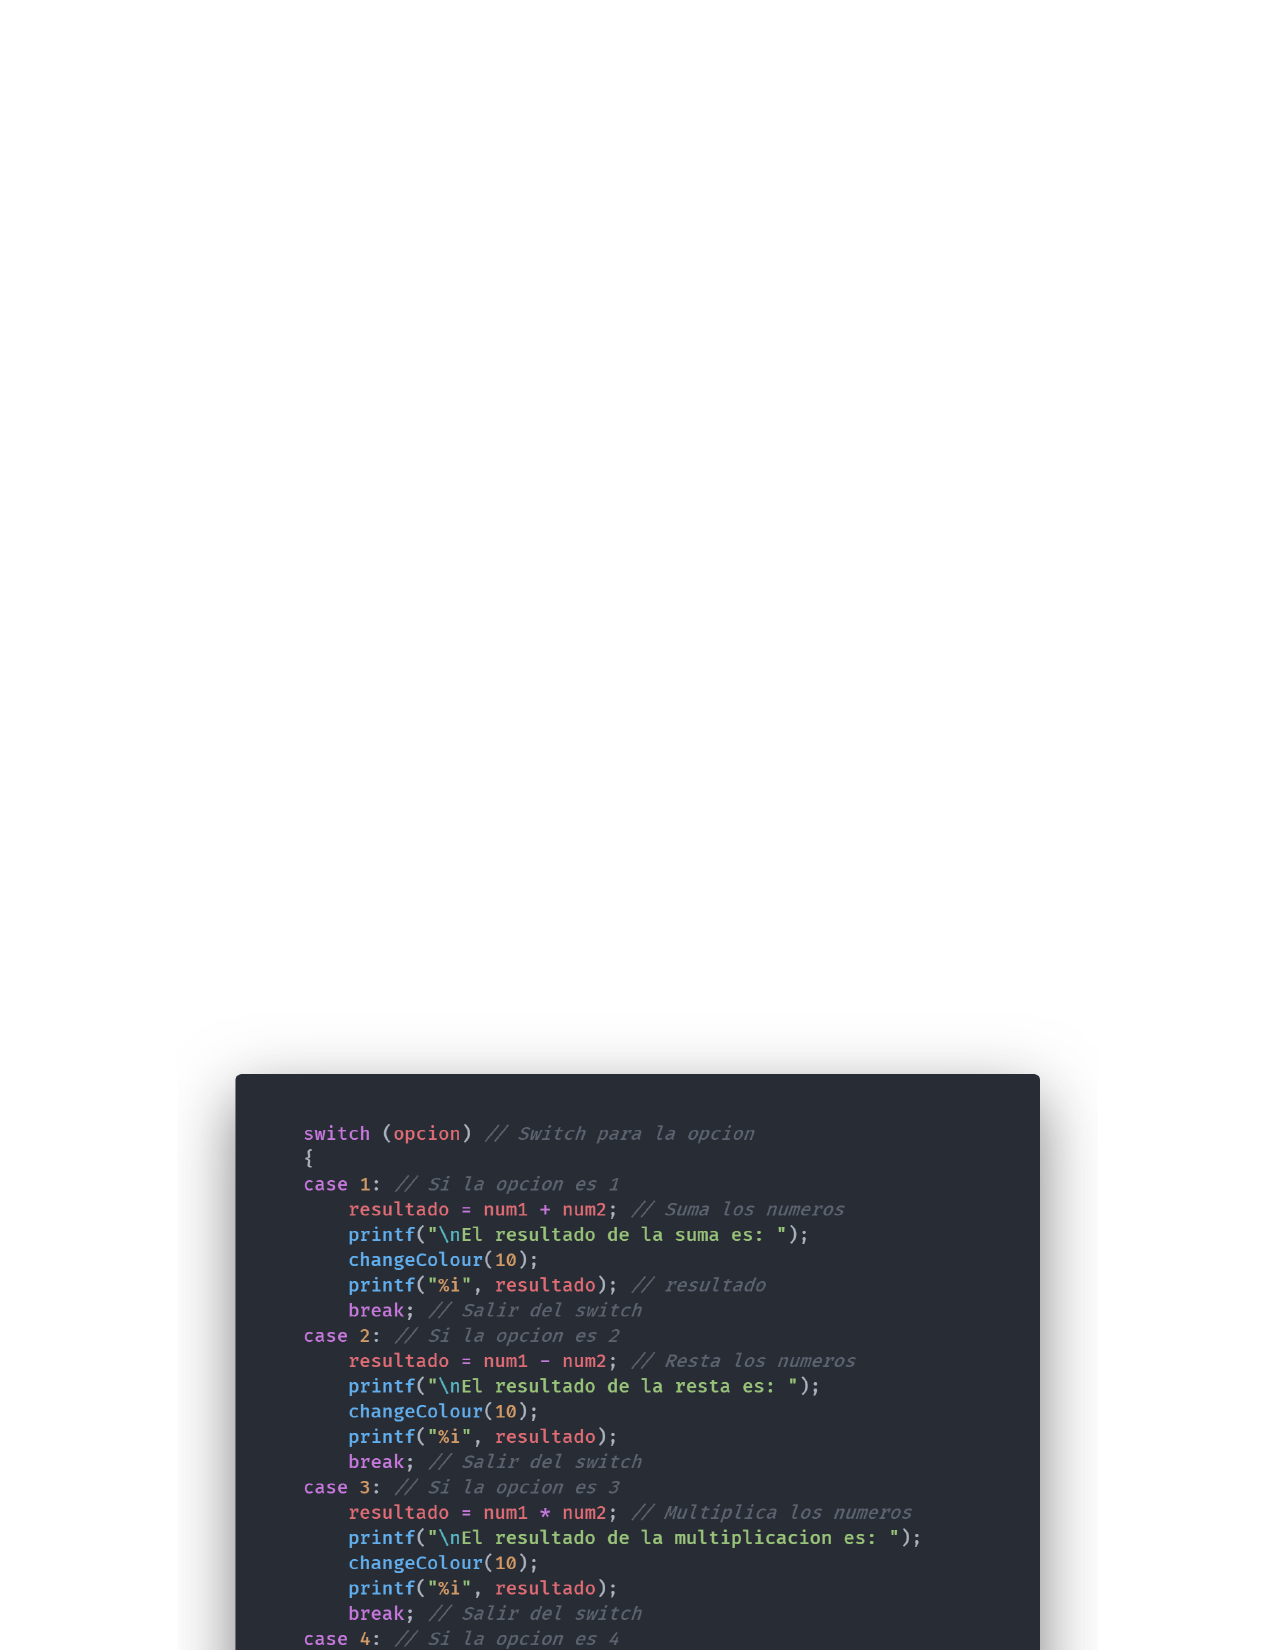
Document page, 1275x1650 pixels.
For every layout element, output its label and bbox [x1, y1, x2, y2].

picture [177, 993, 1098, 1650]
